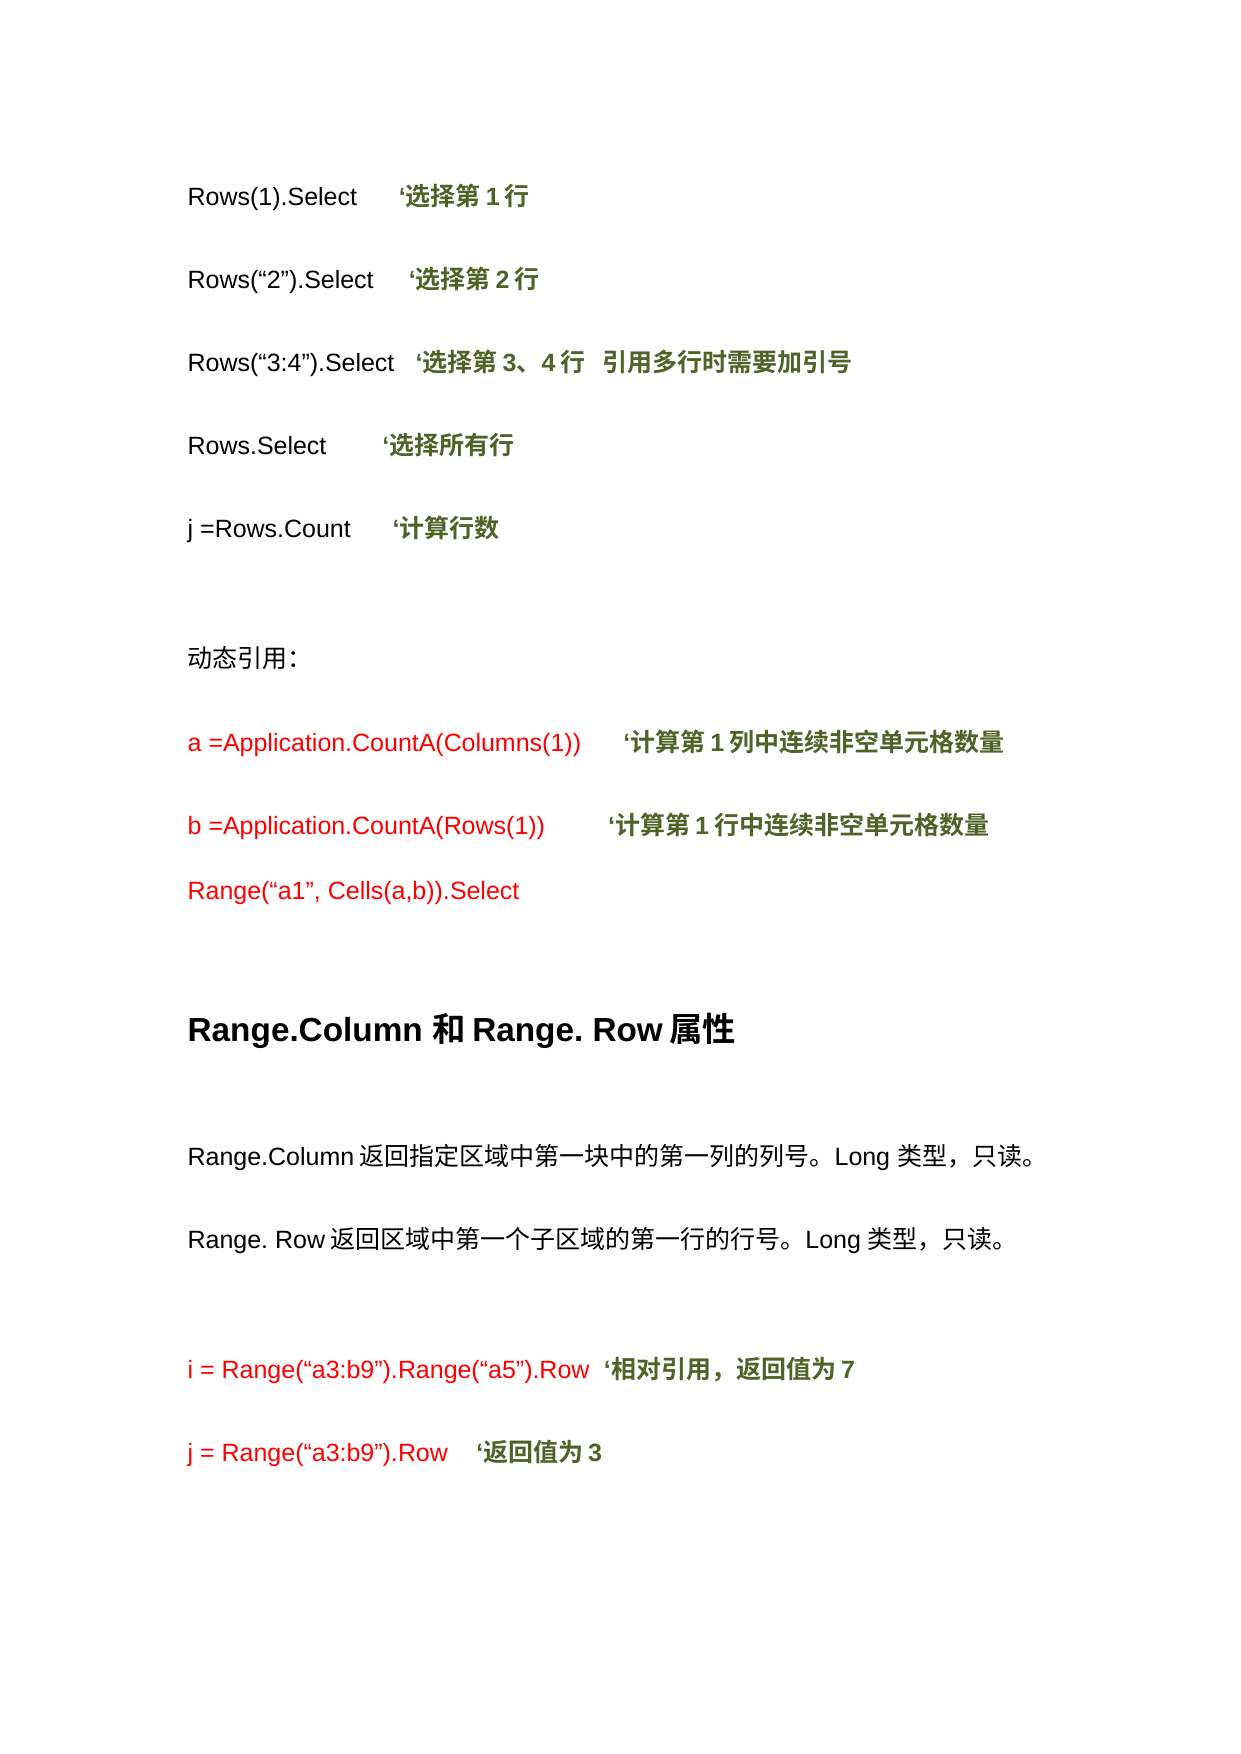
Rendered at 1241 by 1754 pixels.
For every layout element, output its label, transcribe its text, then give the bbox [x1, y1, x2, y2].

text i = Range(“a3:b9”).Range(“a5”).Row ‘相对引用，返回值为7 [187, 1335, 1053, 1400]
subtitle Range.Column 和Range. Row属性 [187, 995, 1053, 1060]
text Rows(“3:4”).Select ‘选择第3、4行 引用多行时需要加引号 [187, 328, 1053, 393]
text j = Range(“a3:b9”).Row ‘返回值为3 [187, 1418, 1053, 1483]
text Range.Column返回指定区域中第一块中的第一列的列号。Long 类型，只读。 [187, 1122, 1053, 1187]
text Range(“a1”, Cells(a,b)).Select [187, 874, 1053, 906]
text 动态引用： [187, 624, 1053, 689]
text j =Rows.Count ‘计算行数 [187, 494, 1053, 559]
text Rows.Select ‘选择所有行 [187, 411, 1053, 476]
text Rows(“2”).Select ‘选择第2行 [187, 245, 1053, 310]
text b =Application.CountA(Rows(1)) ‘计算第1行中连续非空单元格数量 [187, 791, 1053, 856]
text Range. Row返回区域中第一个子区域的第一行的行号。Long 类型，只读。 [187, 1205, 1053, 1270]
text a =Application.CountA(Columns(1)) ‘计算第1列中连续非空单元格数量 [187, 708, 1053, 773]
text Rows(1).Select ‘选择第1行 [187, 162, 1053, 227]
